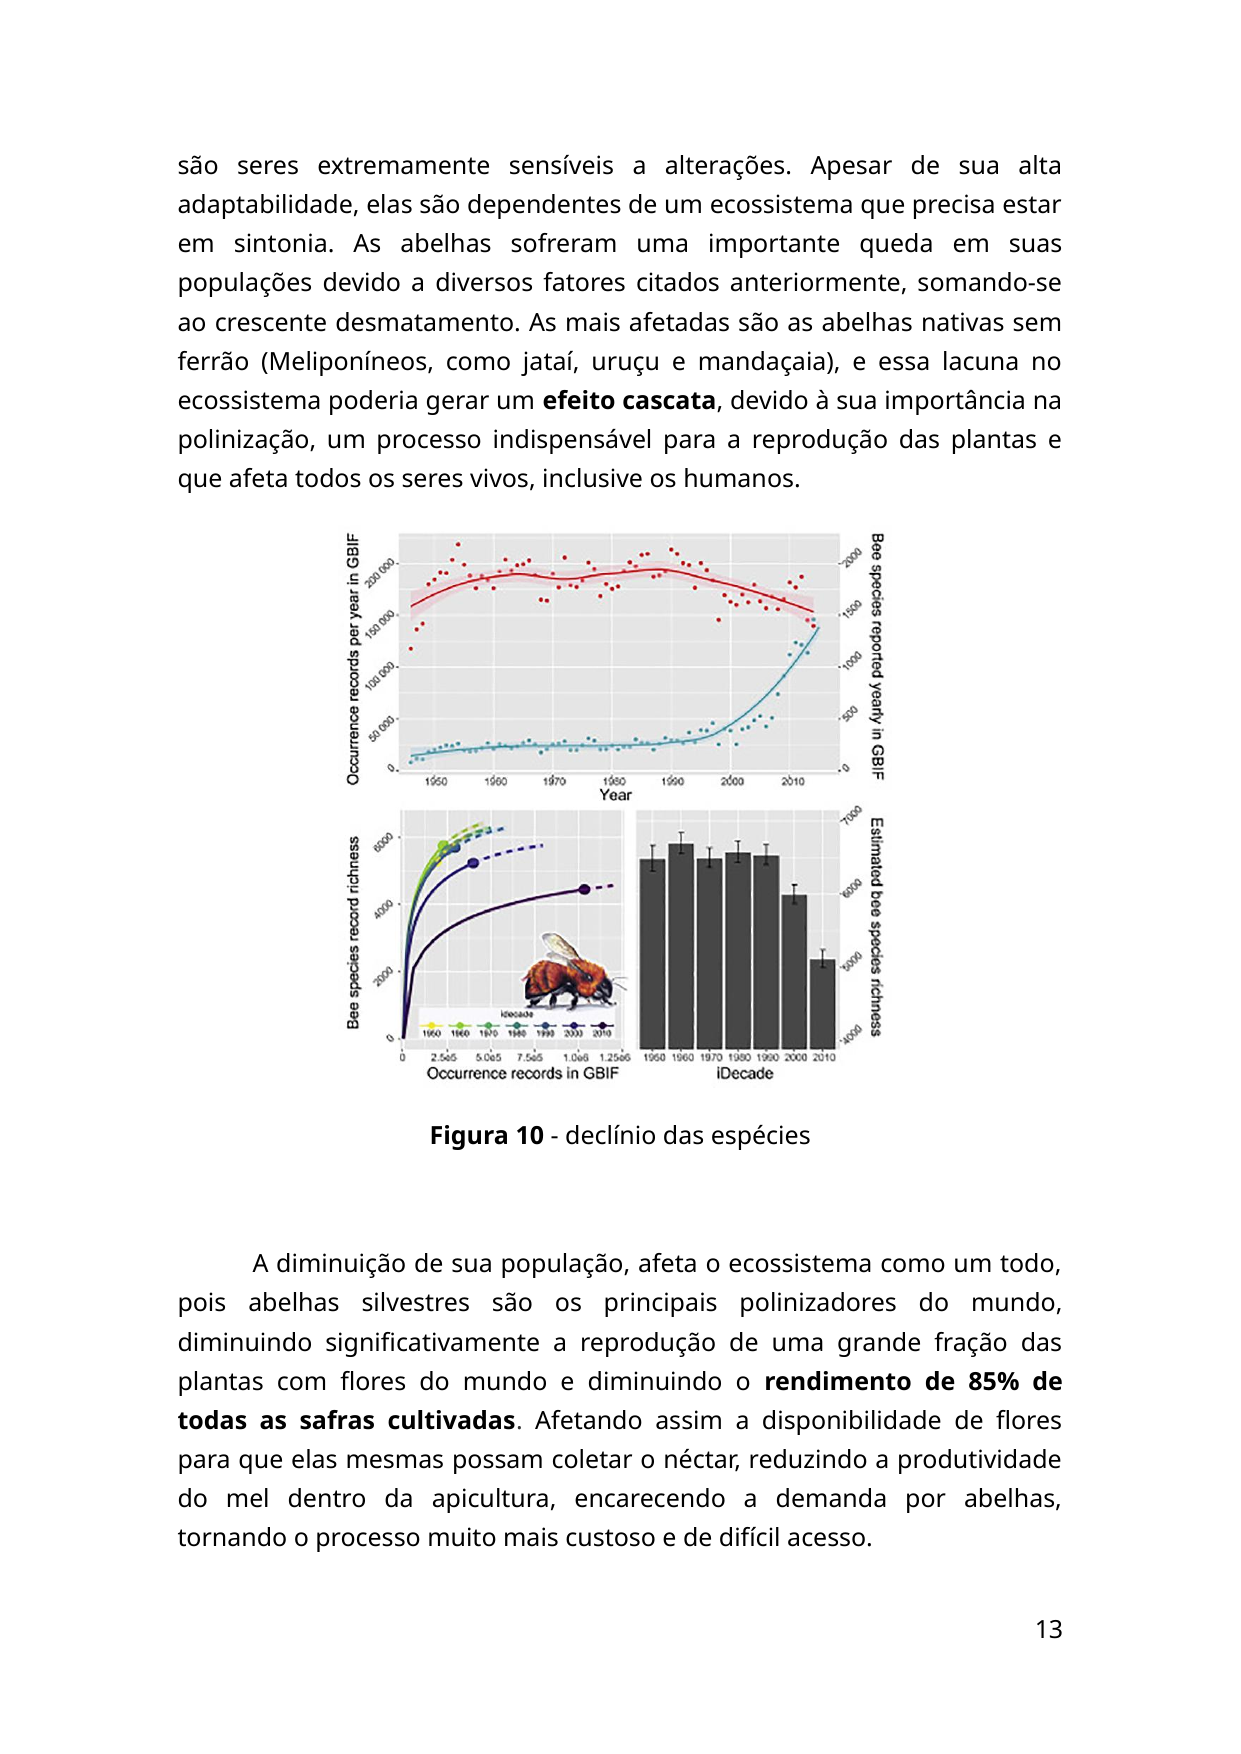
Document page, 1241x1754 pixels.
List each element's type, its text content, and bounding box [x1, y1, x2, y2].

text Figura 10 - declínio das espécies [177, 1118, 1063, 1152]
picture [338, 525, 903, 1088]
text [177, 148, 1063, 495]
text A diminuição de sua população, afeta o ecossistema como um todo, pois abelhas silvestres são os principais polinizadores do mundo, diminuindo significativamente a reprodução de uma grande fração das plantas com flores do mundo e diminuindo o rendimento de 85% de todas as safras cultivadas. Afetando assim a disponibilidade de flores para que elas mesmas possam coletar o néctar, reduzindo a produtividade do mel dentro da apicultura, encarecendo a demanda por abelhas, tornando o processo muito mais custoso e de difícil acesso. [177, 1246, 1063, 1554]
